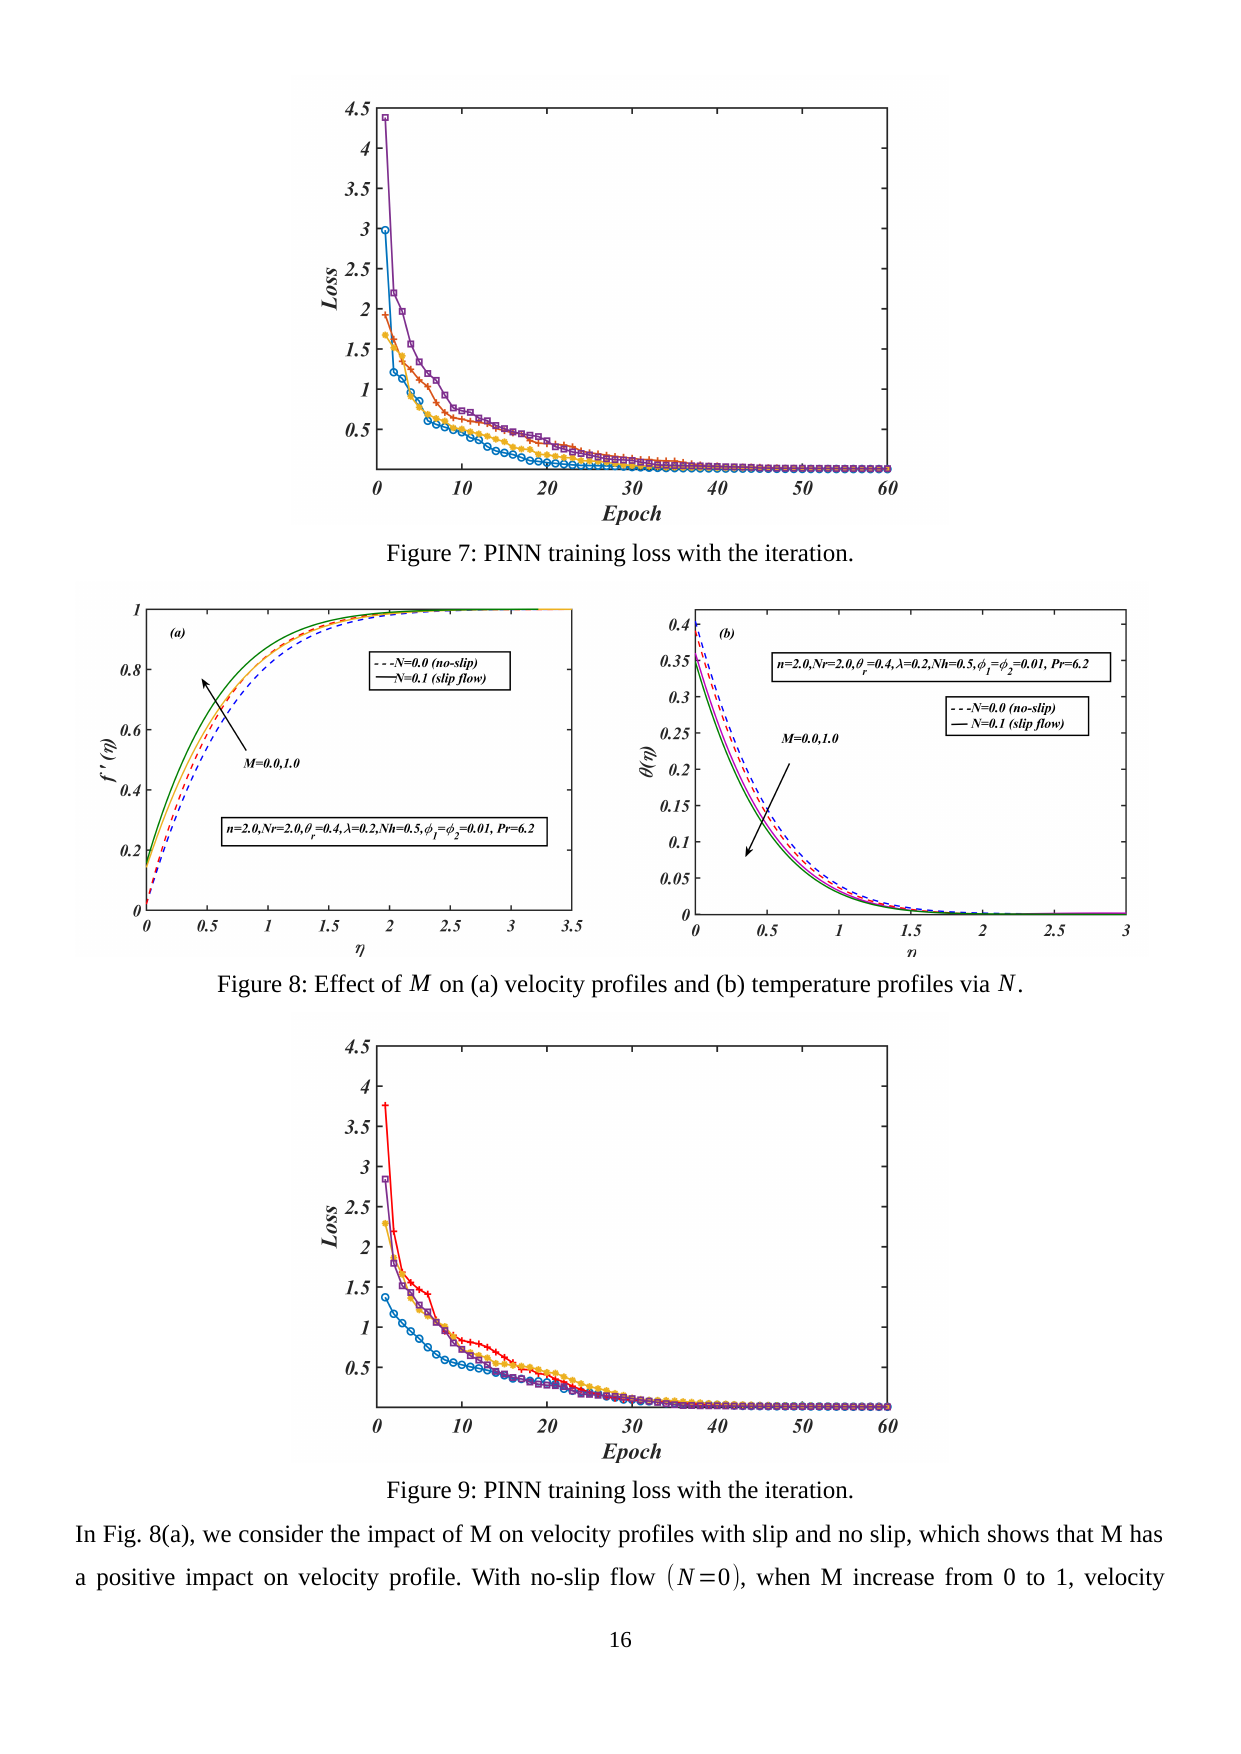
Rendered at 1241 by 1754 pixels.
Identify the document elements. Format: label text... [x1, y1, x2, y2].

text Figure 9: PINN training loss with the iteration. [75, 1476, 1165, 1504]
text Figure 7: PINN training loss with the iteration. [75, 538, 1165, 567]
picture [291, 1012, 949, 1463]
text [75, 1519, 1165, 1592]
picture [291, 75, 949, 525]
text Figure 8: Effect of on (a) velocity profiles and (b) temperature profiles via . [75, 969, 1165, 998]
picture [75, 581, 1149, 957]
